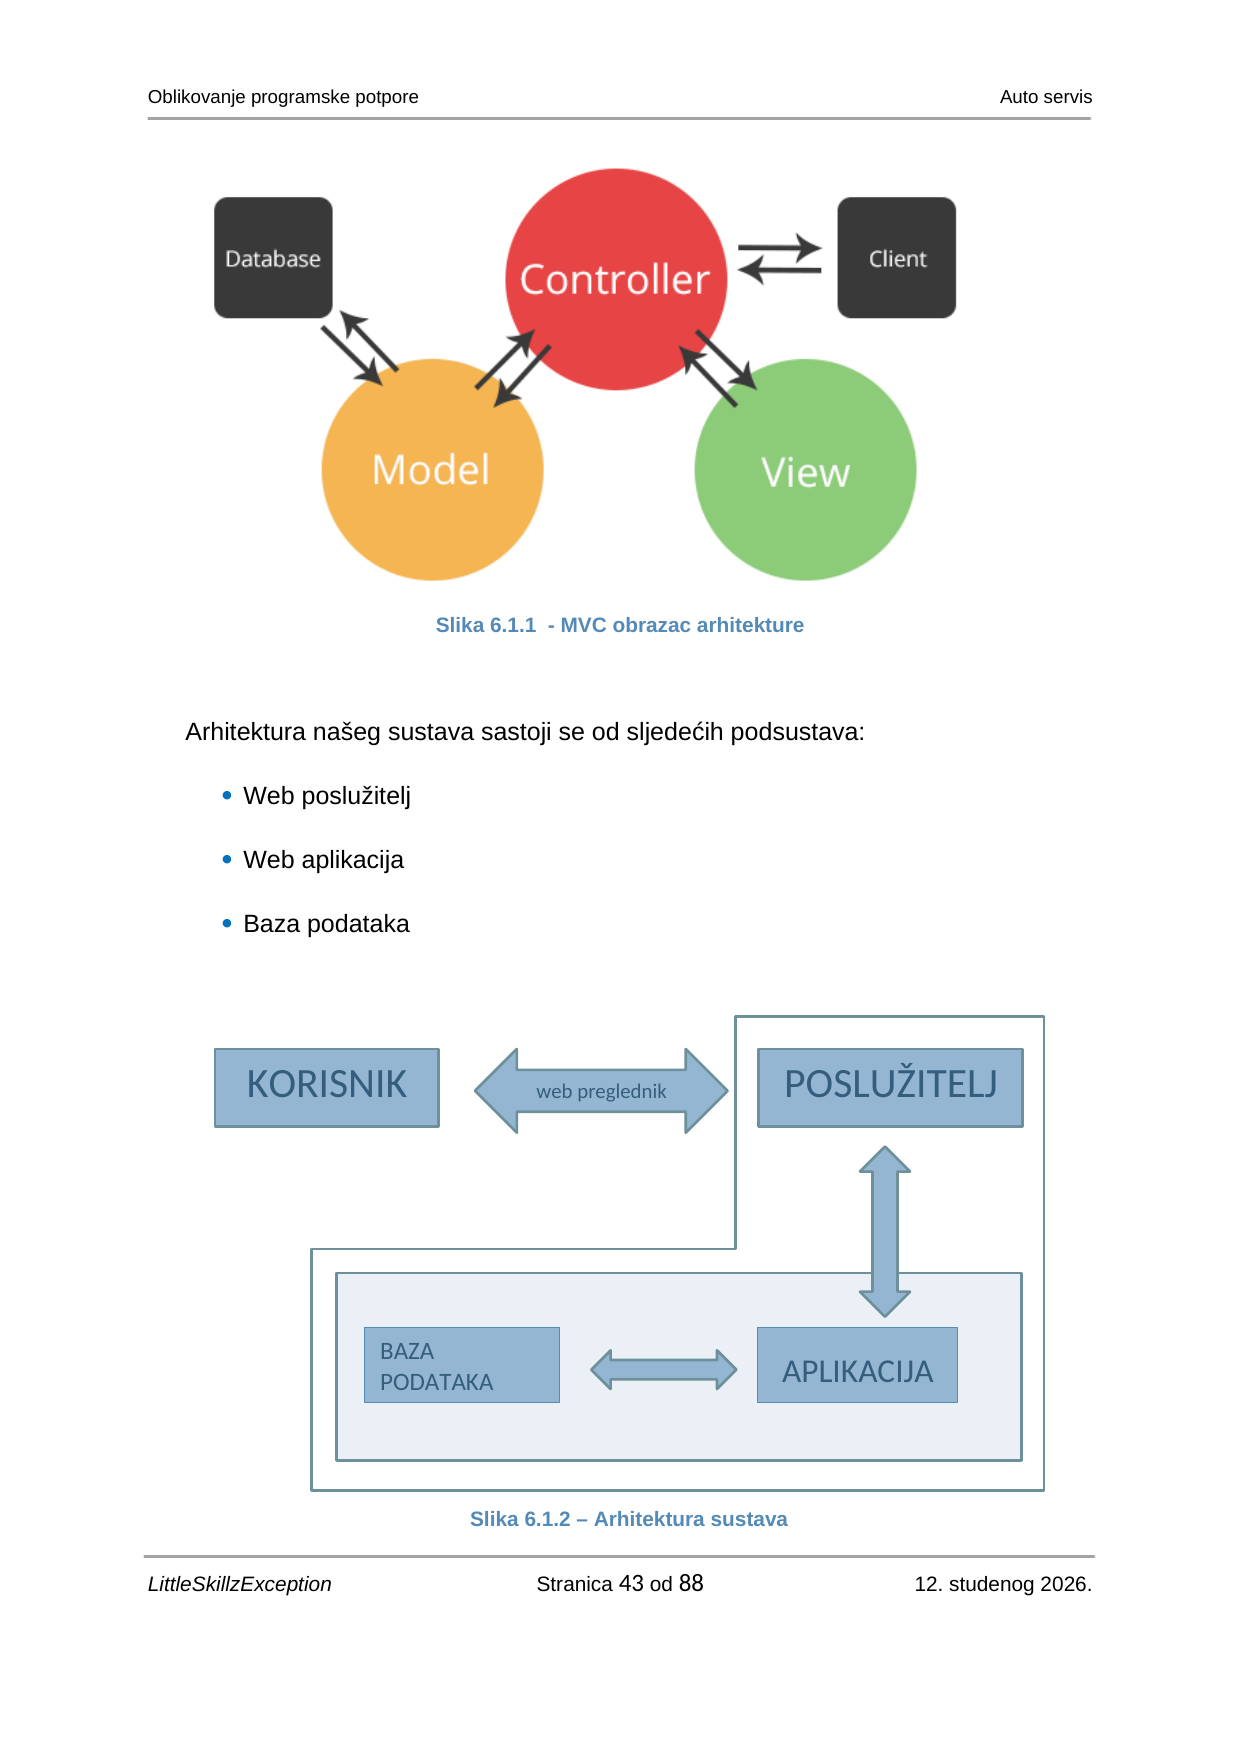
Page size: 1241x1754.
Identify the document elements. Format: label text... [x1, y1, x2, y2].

text Arhitektura našeg sustava sastoji se od sljedećih podsustava: [185, 717, 1093, 746]
picture [165, 147, 1076, 588]
text Slika 6.1.1 - MVC obrazac arhitekture [148, 613, 1093, 637]
list Web aplikacija [223, 845, 1093, 874]
list Baza podataka [223, 909, 1093, 938]
list Web poslužitelj [223, 781, 1093, 810]
